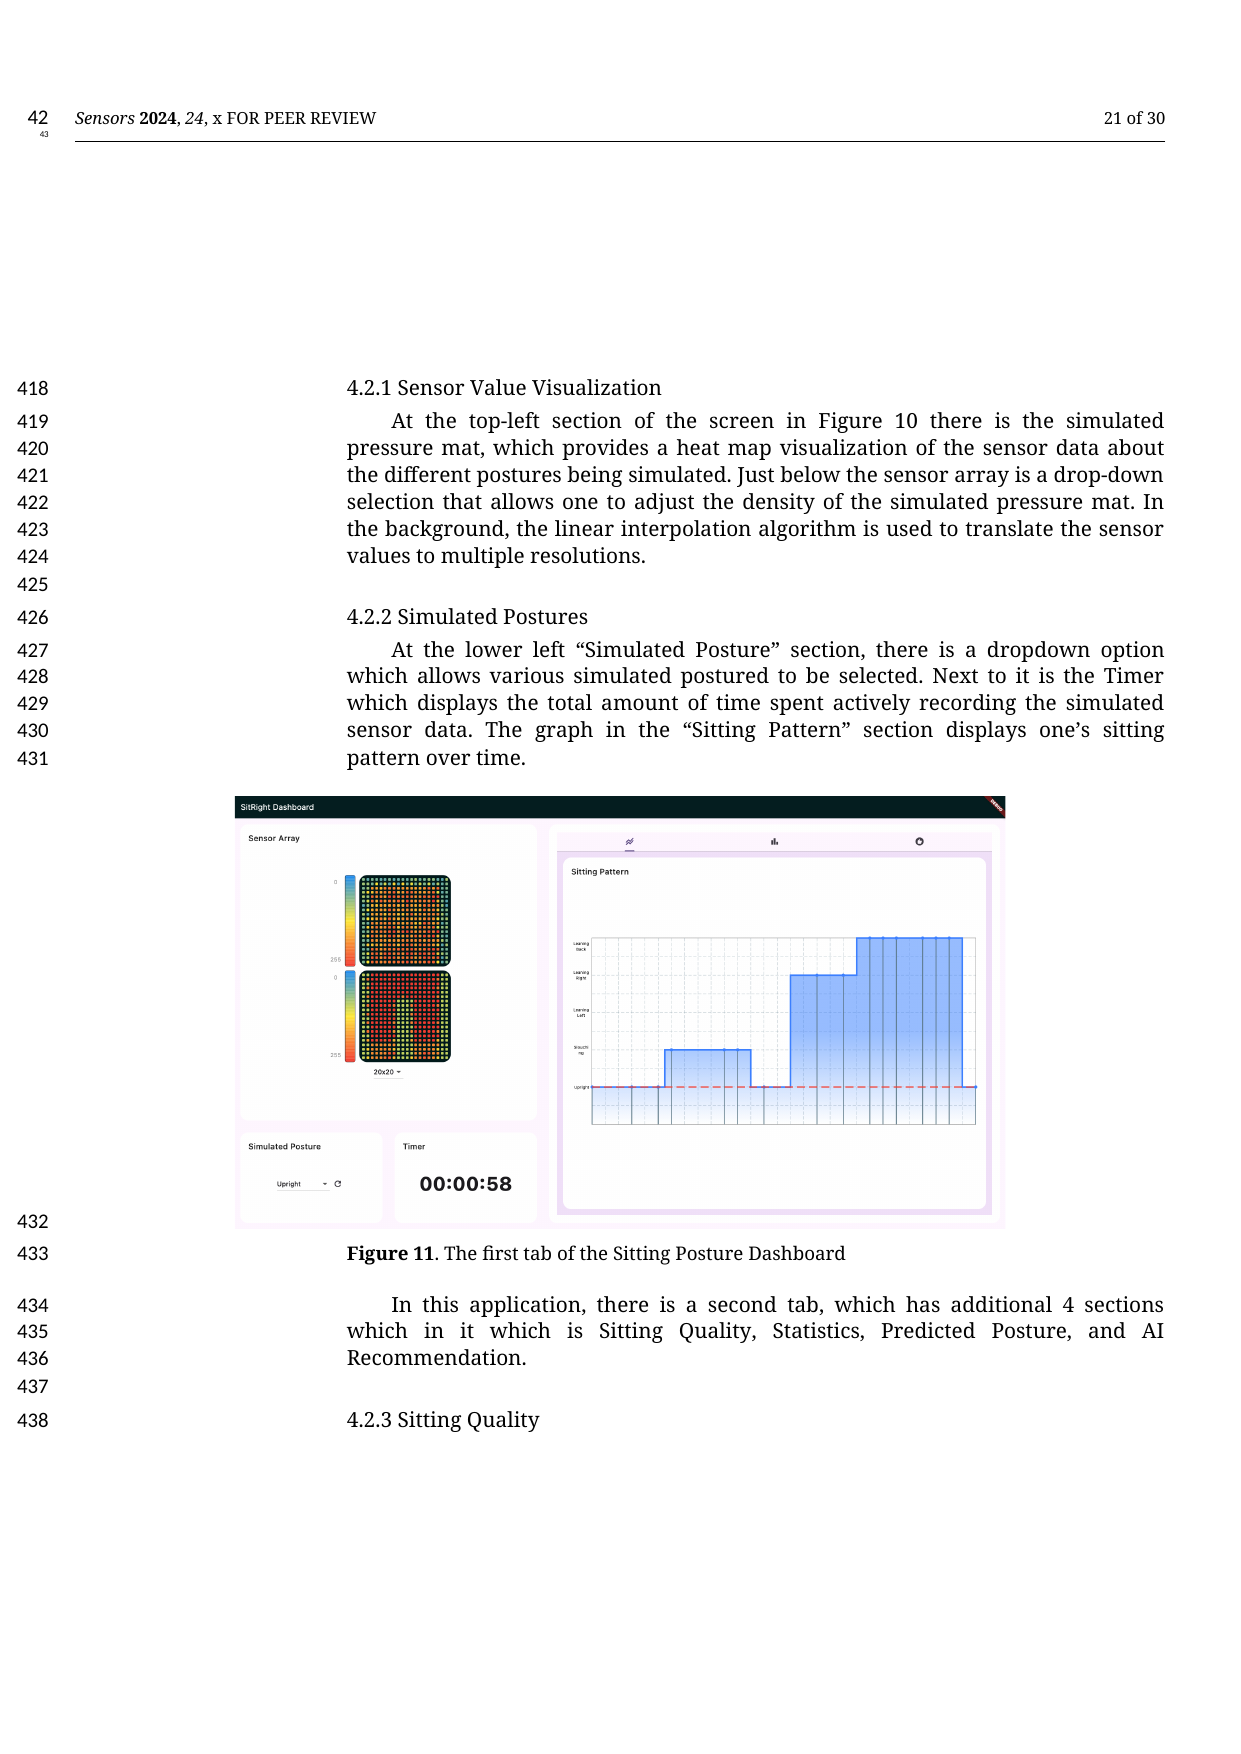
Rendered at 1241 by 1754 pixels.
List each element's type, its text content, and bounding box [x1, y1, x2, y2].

text Figure 11. The first tab of the Sitting Posture Dashboard [347, 1241, 1165, 1265]
text In this application, there is a second tab, which has additional 4 sections which in it which is Sitting Quality, Statistics, Predicted Posture, and AI Recommendation. [347, 1290, 1165, 1372]
subtitle 4.2.2 Simulated Postures [347, 603, 1165, 629]
text At the top-left section of the screen in Figure 10 there is the simulated pressure mat, which provides a heat map visualization of the sensor data about the different postures being simulated. Just below the sensor array is a drop-down selection that allows one to adjust the density of the simulated pressure mat. In the background, the linear interpolation algorithm is used to translate the sensor values to multiple resolutions. [347, 407, 1165, 569]
subtitle 4.2.3 Sitting Quality [347, 1406, 1165, 1433]
subtitle 4.2.1 Sensor Value Visualization [347, 374, 1165, 401]
text At the lower left “Simulated Posture” section, there is a dropdown option which allows various simulated postured to be selected. Next to it is the Timer which displays the total amount of time spent actively recording the simulated sensor data. The graph in the “Sitting Pattern” section displays one’s sitting pattern over time. [347, 636, 1165, 771]
picture [234, 796, 1006, 1229]
